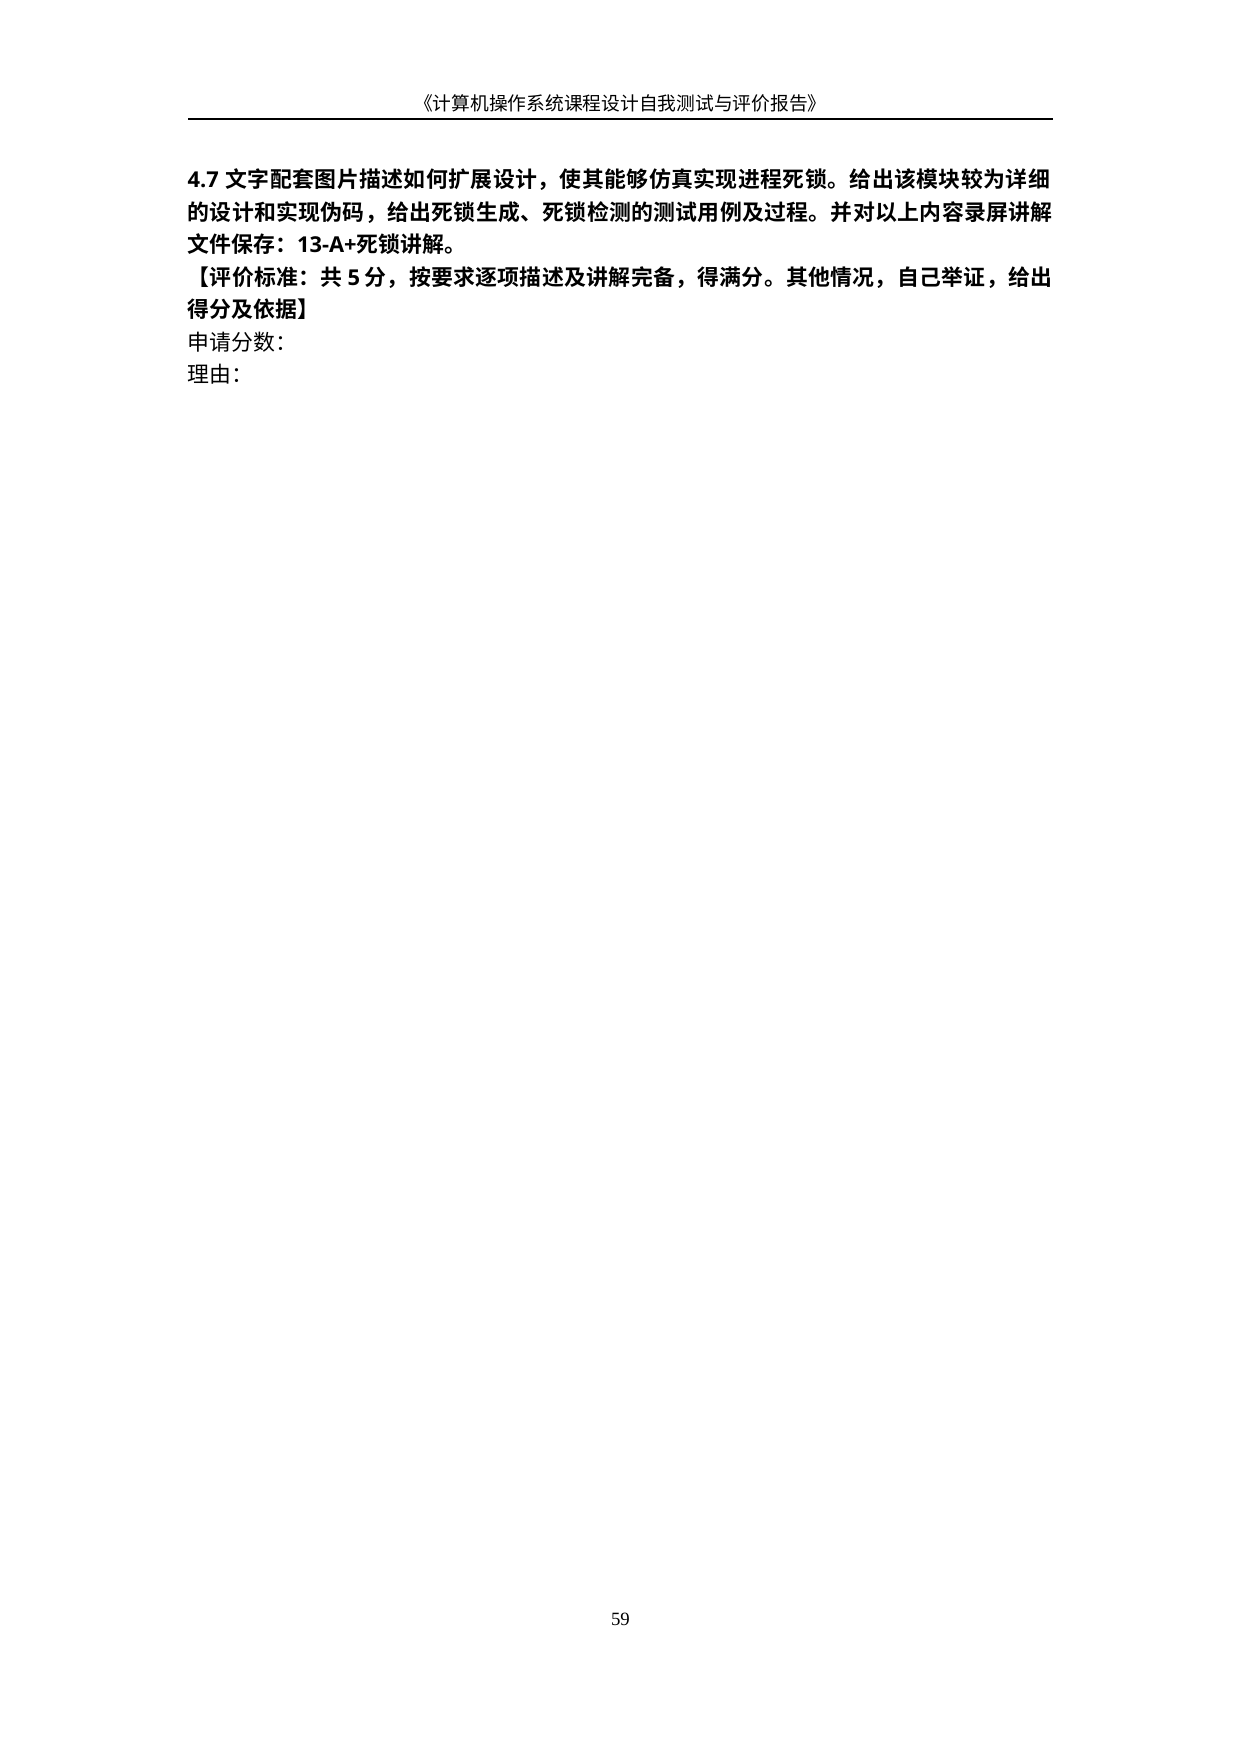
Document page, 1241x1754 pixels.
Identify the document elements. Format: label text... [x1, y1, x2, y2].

text 理由： [187, 357, 1053, 389]
subtitle 4.7 文字配套图片描述如何扩展设计，使其能够仿真实现进程死锁。给出该模块较为详细的设计和实现伪码，给出死锁生成、死锁检测的测试用例及过程。并对以上内容录屏讲解，文件保存：13-A+死锁讲解。 [187, 162, 1053, 259]
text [187, 259, 1053, 324]
text 申请分数： [187, 324, 1053, 357]
